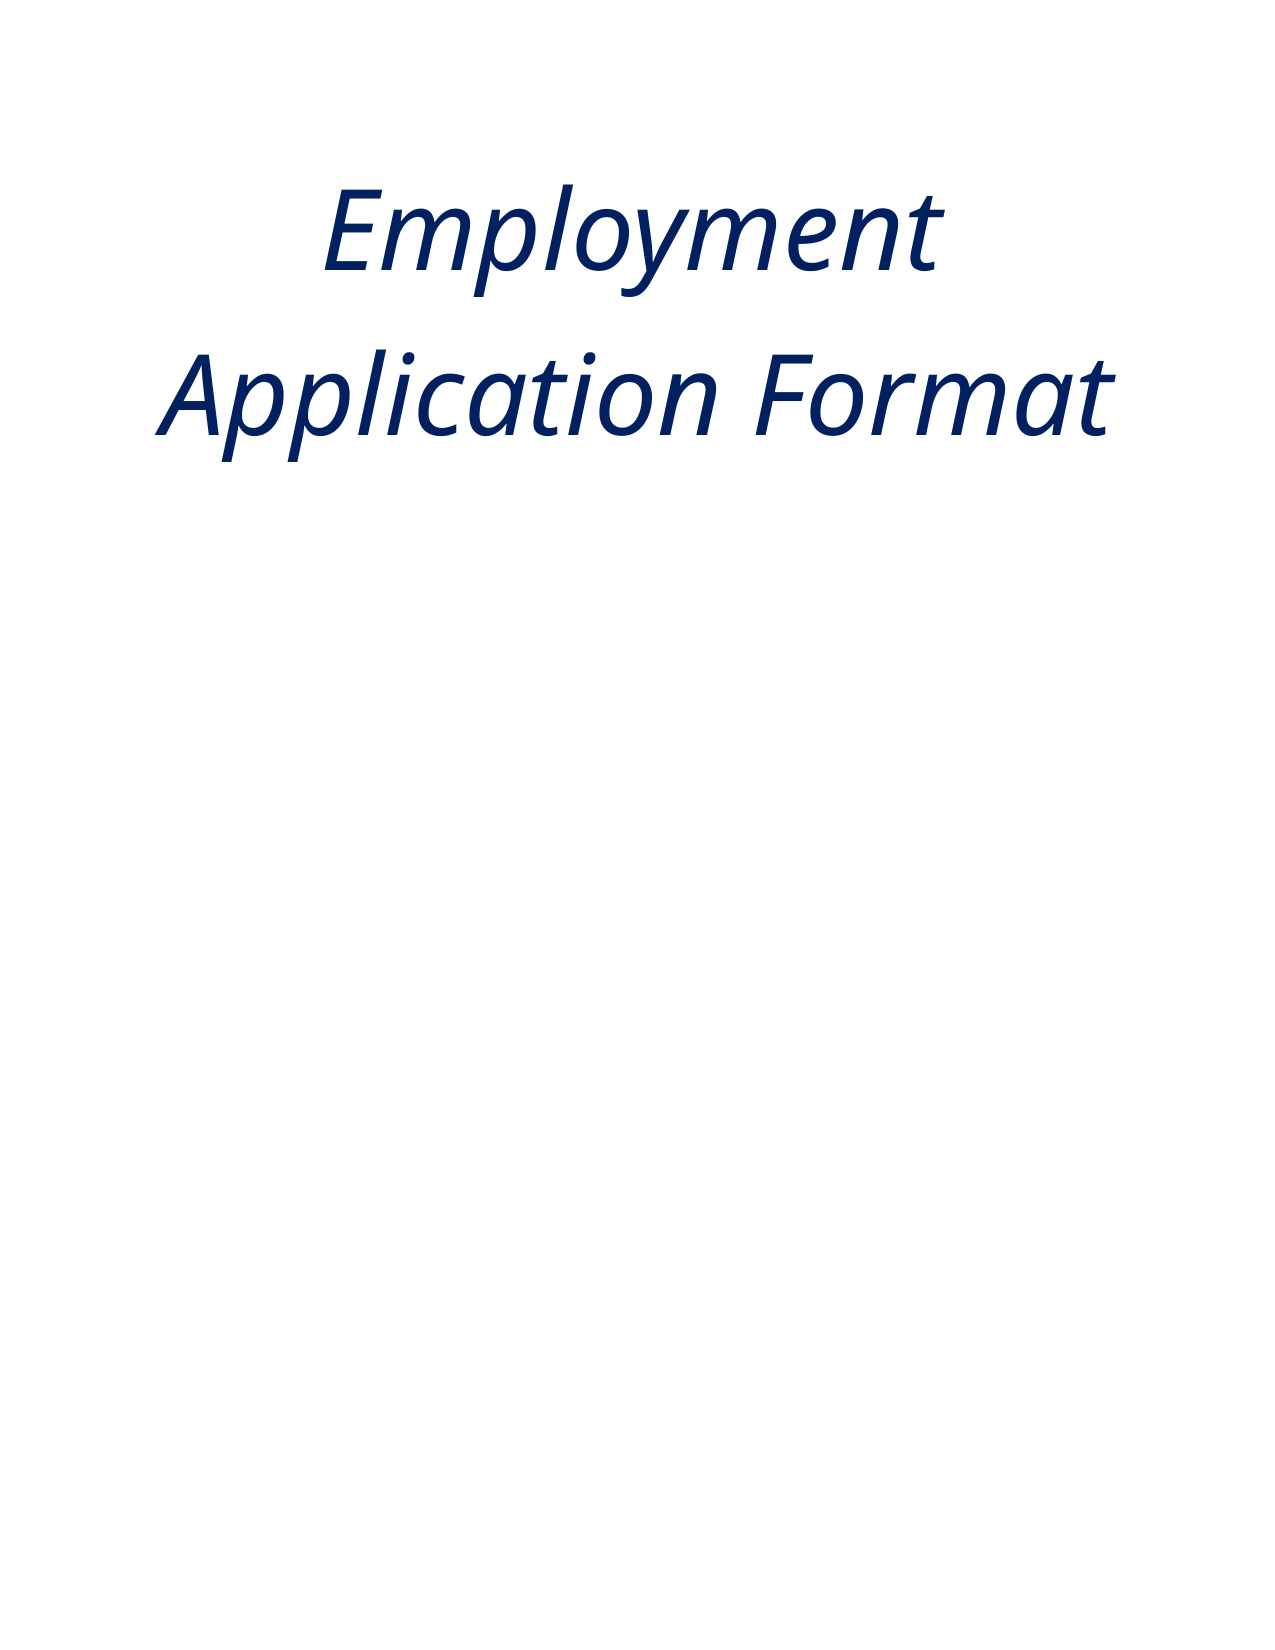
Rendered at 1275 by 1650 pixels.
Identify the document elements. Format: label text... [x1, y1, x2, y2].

text Employment Application Format [150, 150, 1125, 469]
